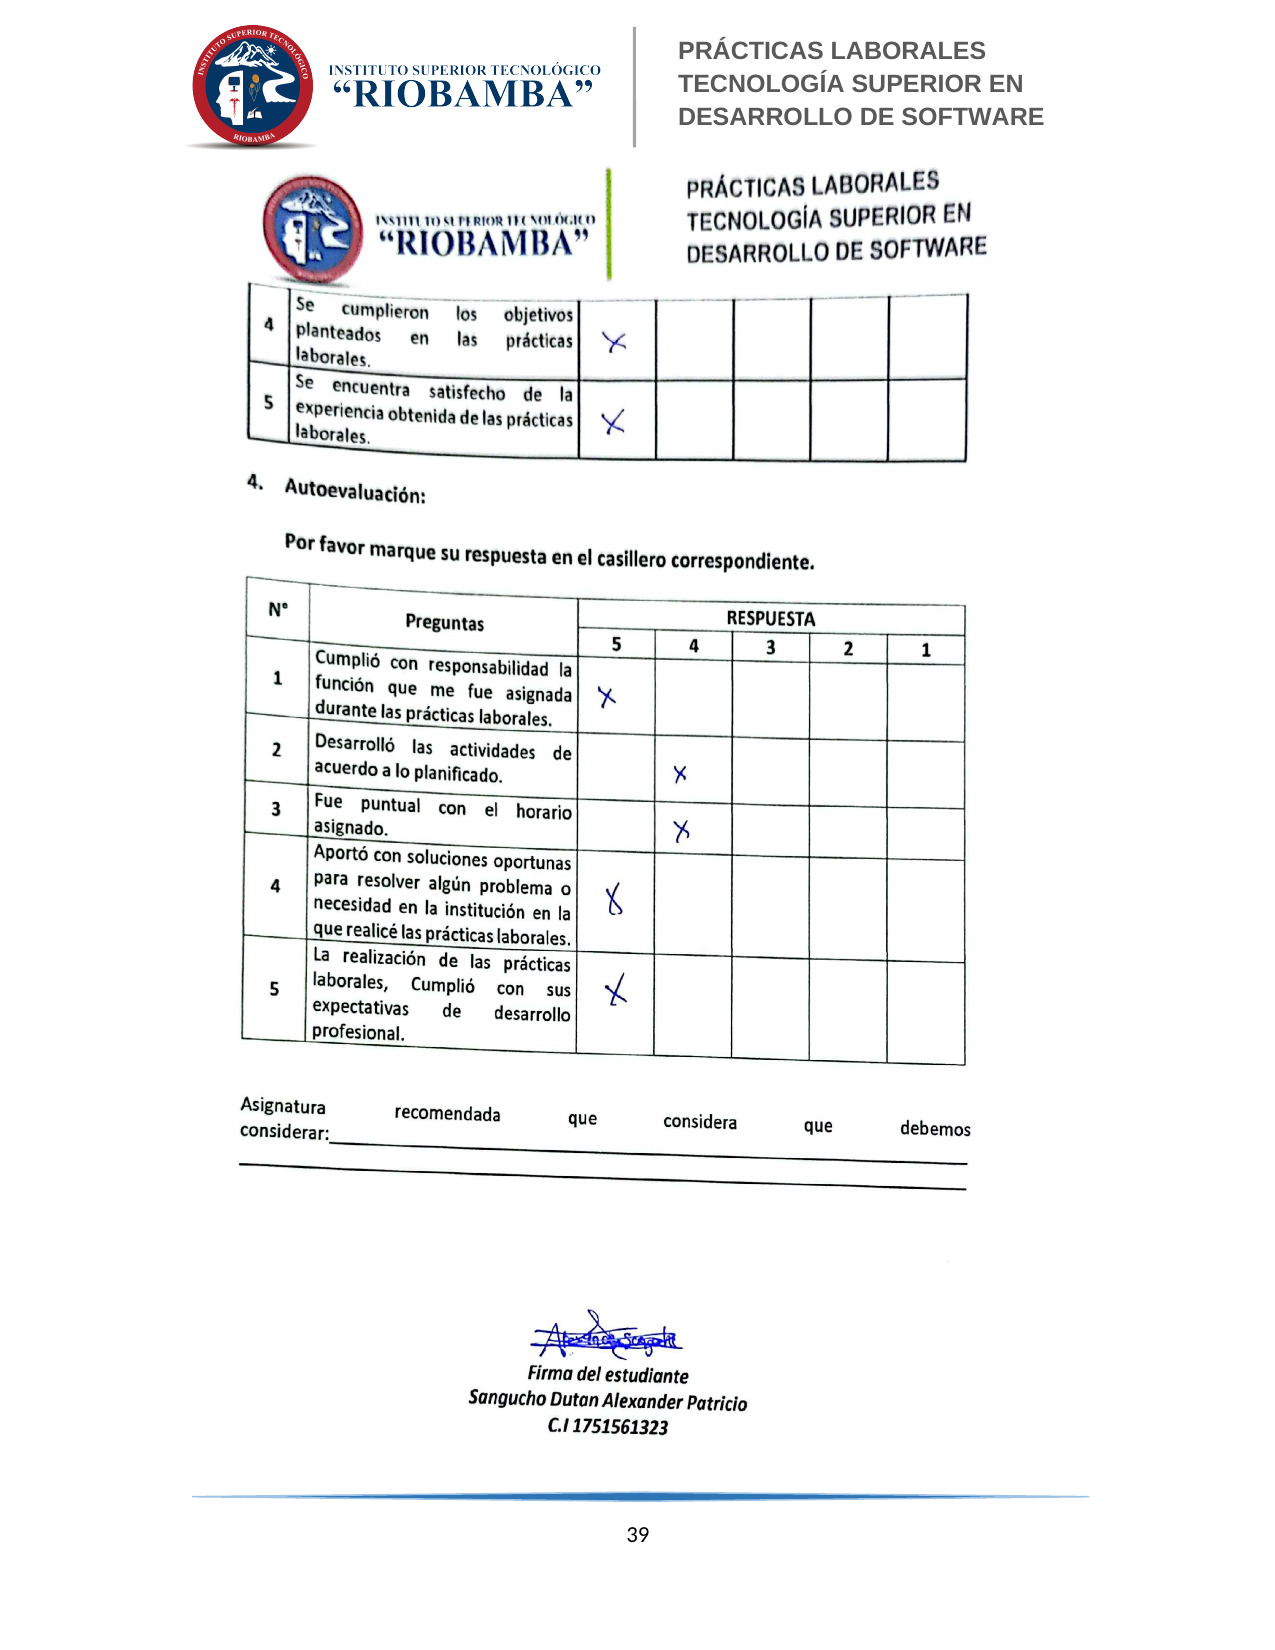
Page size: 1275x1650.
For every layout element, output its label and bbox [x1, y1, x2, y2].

picture [140, 21, 1053, 1472]
